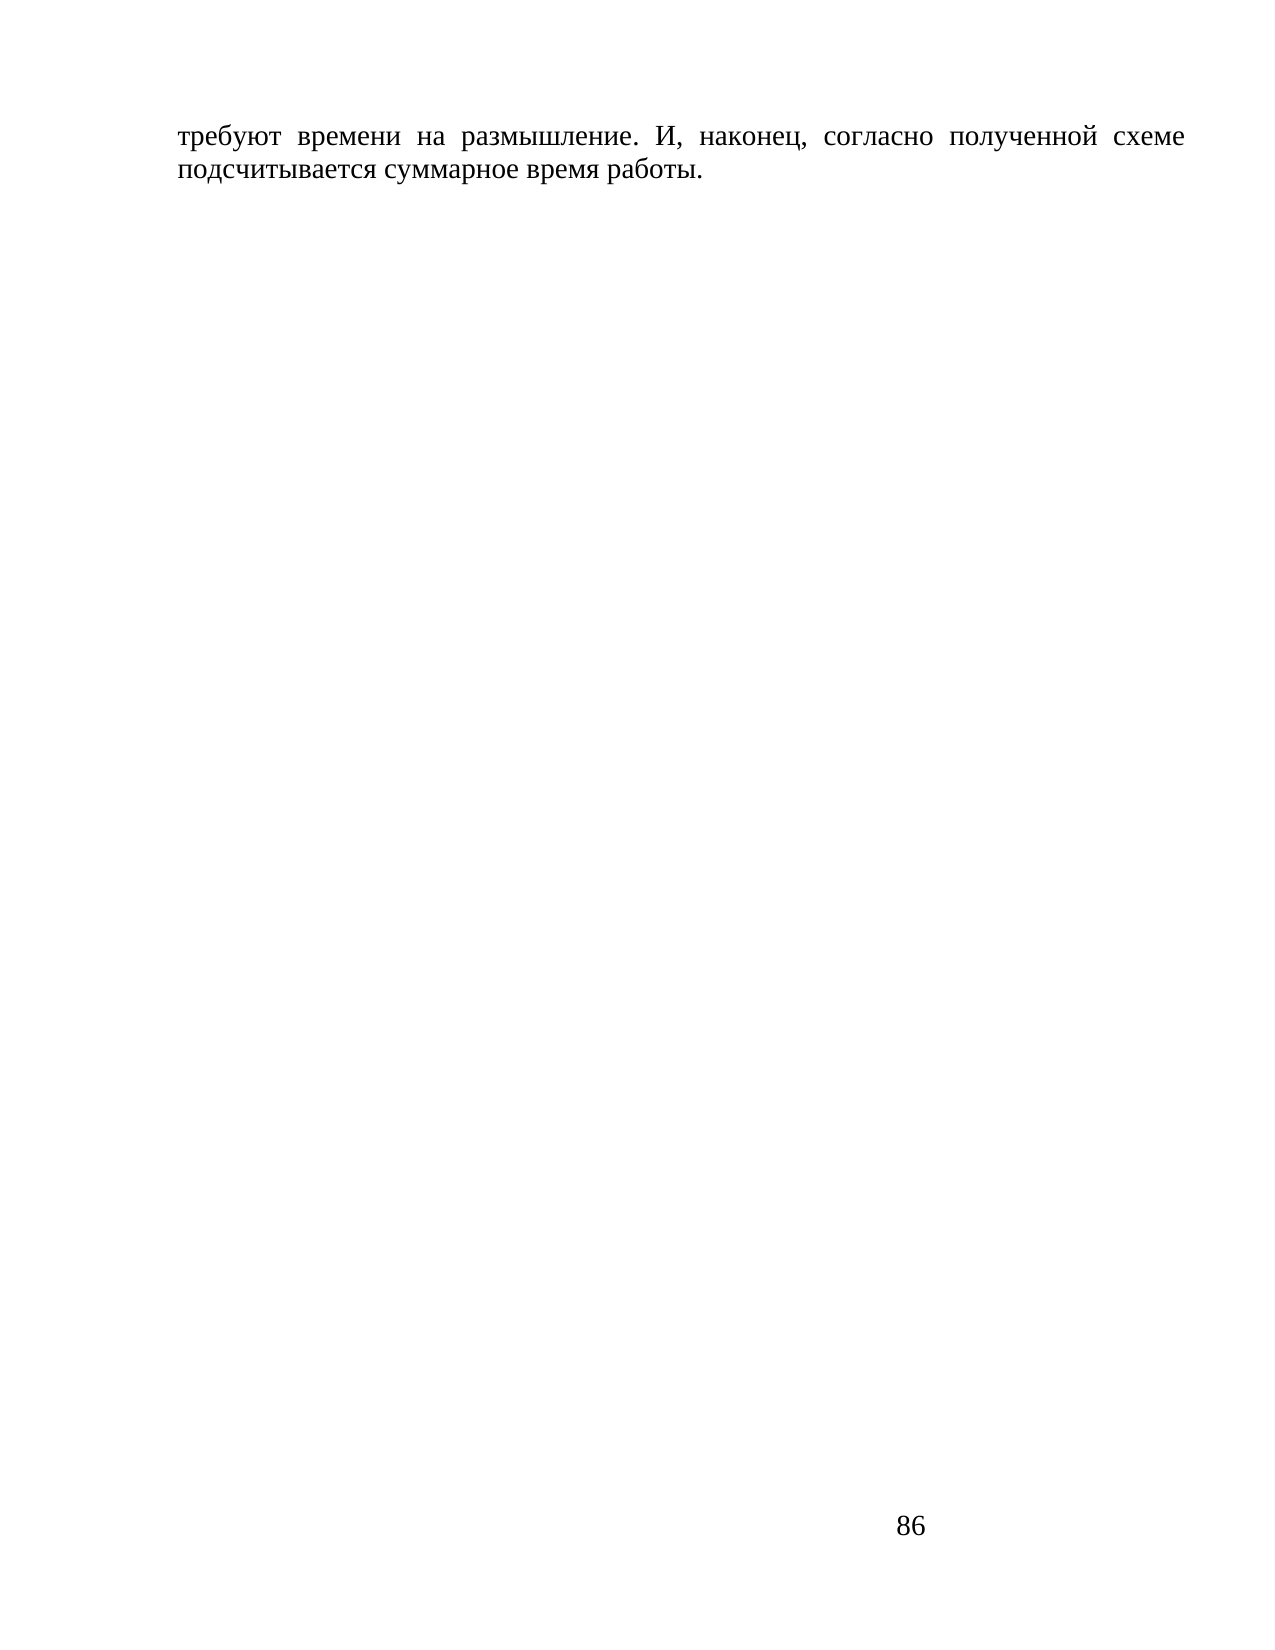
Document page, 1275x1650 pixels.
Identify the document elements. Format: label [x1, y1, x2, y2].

text [177, 118, 1186, 185]
